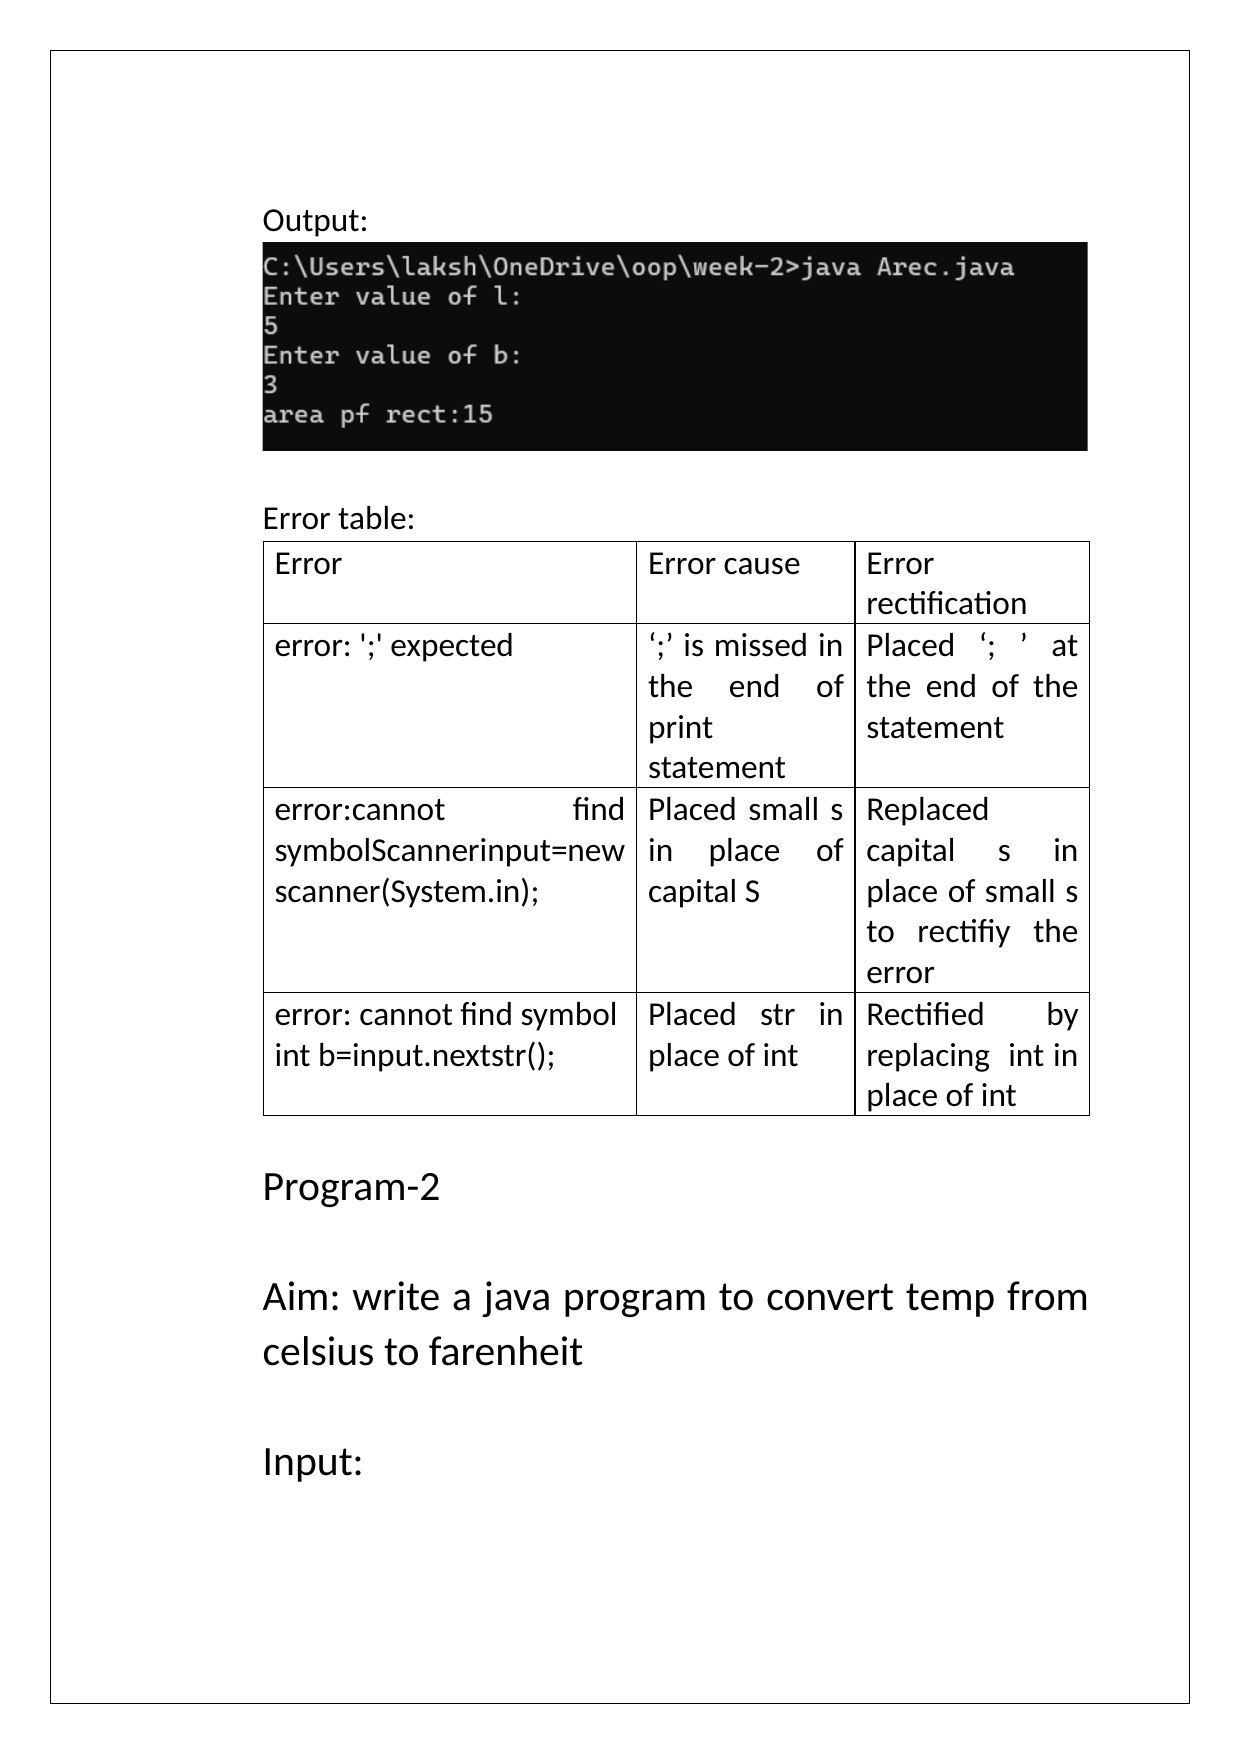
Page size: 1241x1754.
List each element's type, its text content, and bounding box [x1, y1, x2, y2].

table_cell error: cannot find symbol int b=input.nextstr(); [264, 993, 636, 1115]
table_cell Placed str in place of int [637, 993, 854, 1115]
table_cell Rectified by replacing int in place of int [856, 993, 1089, 1115]
text Aim: write a java program to convert temp from celsius to farenheit [262, 1270, 1090, 1376]
table_header Error [264, 542, 636, 623]
text Program-2 [262, 1160, 1090, 1211]
table_cell Replaced capital s in place of small s to rectifiy the error [856, 788, 1089, 992]
table_cell ‘;’ is missed in the end of print statement [637, 624, 854, 787]
text Error table: [262, 497, 1090, 537]
table_cell error:cannot find symbolScannerinput=new scanner(System.in); [264, 788, 636, 992]
table_header Error rectification [856, 542, 1089, 623]
table_cell Placed small s in place of capital S [637, 788, 854, 992]
table_cell error: ';' expected [264, 624, 636, 787]
text Input: [262, 1434, 1090, 1485]
table_cell Placed ‘; ’ at the end of the statement [856, 624, 1089, 787]
table_header Error cause [637, 542, 854, 623]
picture [262, 242, 1088, 451]
